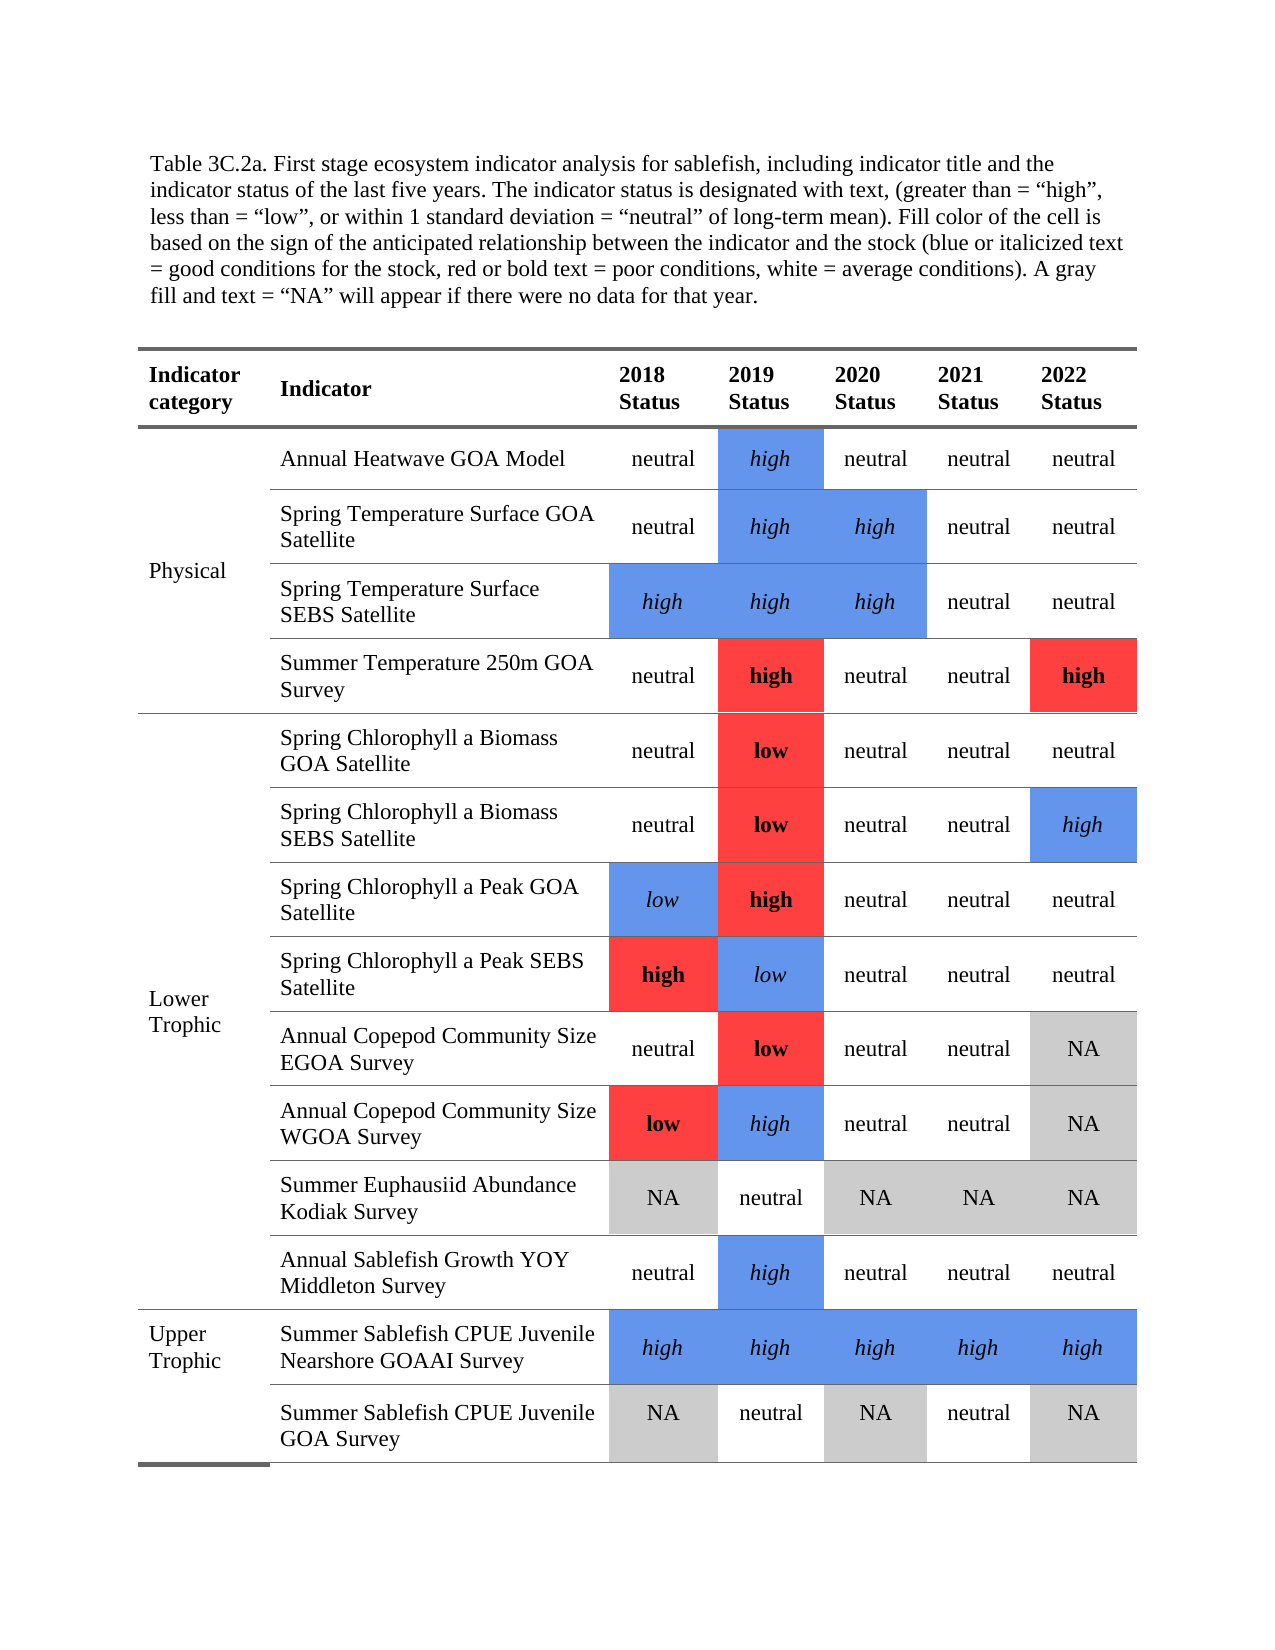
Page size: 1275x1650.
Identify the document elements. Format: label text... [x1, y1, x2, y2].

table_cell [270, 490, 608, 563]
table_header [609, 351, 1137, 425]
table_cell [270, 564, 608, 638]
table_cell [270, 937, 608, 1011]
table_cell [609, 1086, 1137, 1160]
text Table 3C.2a. First stage ecosystem indicator analysis for sablefish, including indicator title and the indicator status of the last five years. The indicator status is designated with text, (greater than = “high”, less than = “low”, or within 1 standard deviation = “neutral” of long-term mean). Fill color of the cell is based on the sign of the anticipated relationship between the indicator and the stock (blue or italicized text = good conditions for the stock, red or bold text = poor conditions, white = average conditions). A gray fill and text = “NA” will appear if there were no data for that year. [150, 150, 1125, 308]
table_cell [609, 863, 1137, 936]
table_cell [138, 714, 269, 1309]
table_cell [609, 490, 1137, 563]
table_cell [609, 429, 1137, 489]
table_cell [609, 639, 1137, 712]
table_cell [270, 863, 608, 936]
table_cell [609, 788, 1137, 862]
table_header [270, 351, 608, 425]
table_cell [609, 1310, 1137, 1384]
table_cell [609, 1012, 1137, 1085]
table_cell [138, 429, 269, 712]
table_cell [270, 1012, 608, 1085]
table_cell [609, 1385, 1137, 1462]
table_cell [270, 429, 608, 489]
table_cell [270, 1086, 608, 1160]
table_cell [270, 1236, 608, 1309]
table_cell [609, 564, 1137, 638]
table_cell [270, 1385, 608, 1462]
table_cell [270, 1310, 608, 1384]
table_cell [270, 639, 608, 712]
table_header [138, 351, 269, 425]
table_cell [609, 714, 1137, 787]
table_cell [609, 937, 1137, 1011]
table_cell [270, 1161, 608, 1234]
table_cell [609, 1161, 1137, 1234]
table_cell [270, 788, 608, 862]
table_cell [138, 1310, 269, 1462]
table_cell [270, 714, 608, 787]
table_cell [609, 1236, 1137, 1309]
